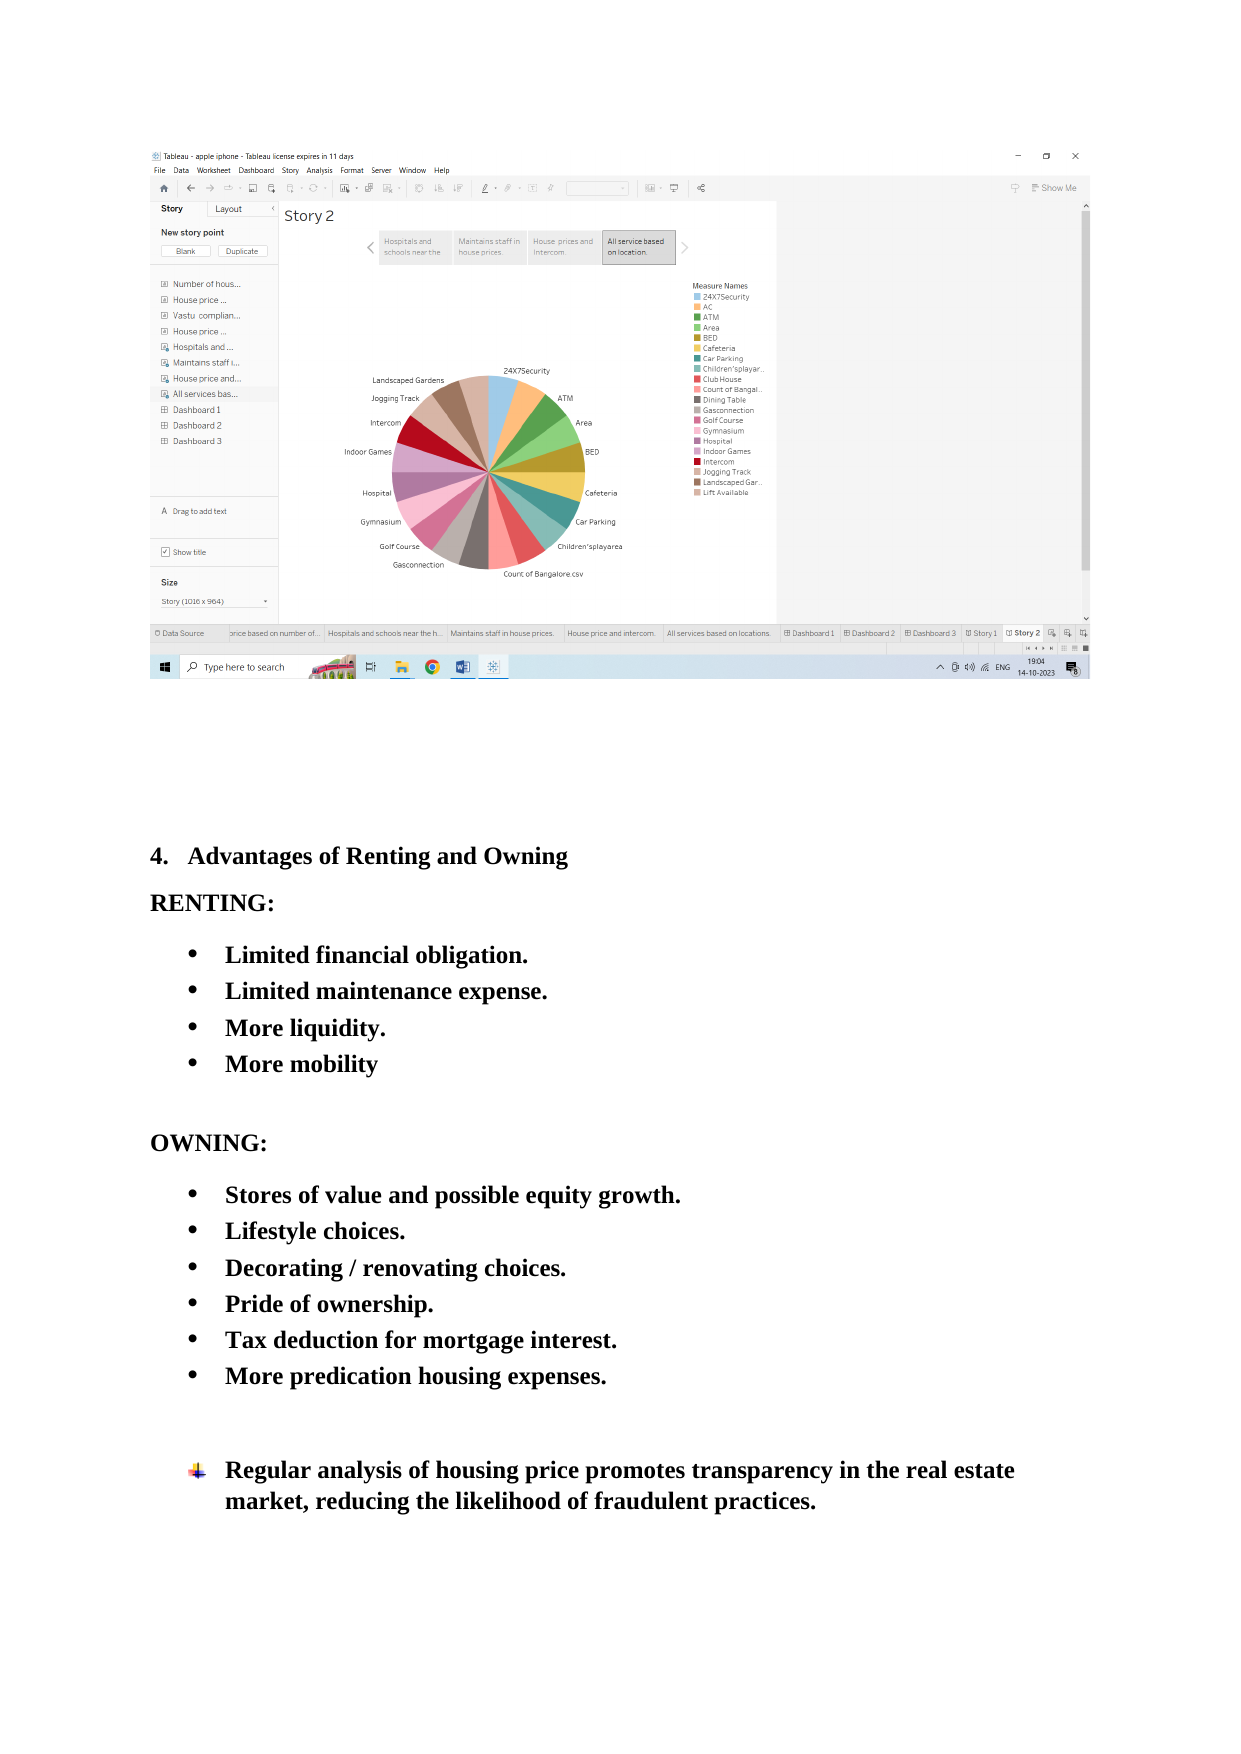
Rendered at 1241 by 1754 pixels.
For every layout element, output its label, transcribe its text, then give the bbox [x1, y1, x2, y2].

list More mobility [187, 1045, 1090, 1078]
list Regular analysis of housing price promotes transparency in the real estate market, reducing the likelihood of fraudulent practices. [187, 1455, 1090, 1515]
list Limited maintenance expense. [187, 972, 1090, 1006]
text OWNING: [150, 1128, 1090, 1157]
list Lifestyle choices. [187, 1212, 1090, 1246]
list More liquidity. [187, 1008, 1090, 1042]
list More predication housing expenses. [187, 1357, 1090, 1391]
list Limited financial obligation. [187, 936, 1090, 970]
list Decorating / renovating choices. [187, 1248, 1090, 1282]
picture [188, 1461, 206, 1479]
list Advantages of Renting and Owning [150, 841, 1090, 869]
picture [150, 150, 1091, 679]
list Stores of value and possible equity growth. [187, 1176, 1090, 1210]
list Tax deduction for mortgage interest. [187, 1321, 1090, 1354]
text RENTING: [150, 888, 1090, 917]
list Pride of ownership. [187, 1285, 1090, 1318]
